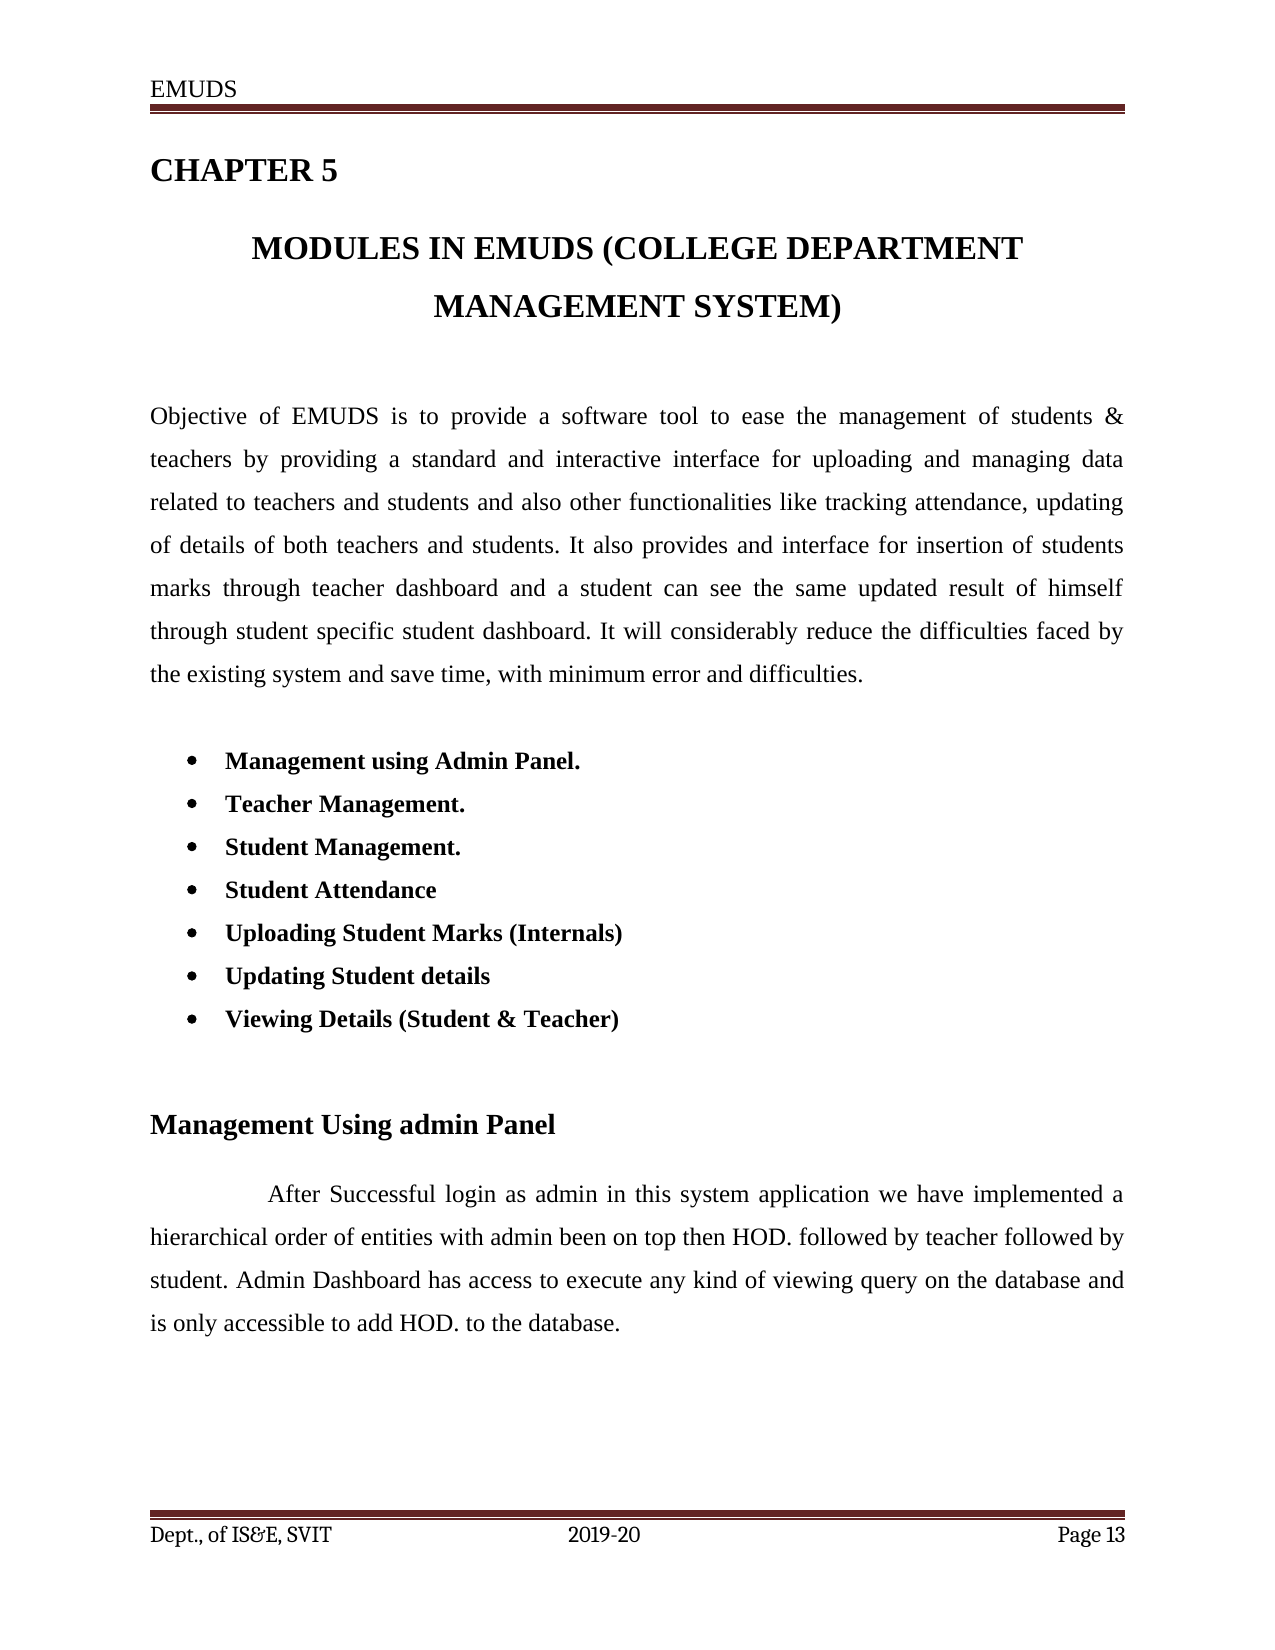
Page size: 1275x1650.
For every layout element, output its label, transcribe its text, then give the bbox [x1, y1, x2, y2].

text After Successful login as admin in this system application we have implemented a hierarchical order of entities with admin been on top then HOD. followed by teacher followed by student. Admin Dashboard has access to execute any kind of viewing query on the database and is only accessible to add HOD. to the database. [150, 1179, 1125, 1337]
list MODULES IN EMUDS (COLLEGE DEPARTMENT MANAGEMENT SYSTEM) [150, 228, 1125, 324]
list Objective of EMUDS is to provide a software tool to ease the management of students & teachers by providing a standard and interactive interface for uploading and managing data related to teachers and students and also other functionalities like tracking attendance, updating of details of both teachers and students. It also provides and interface for insertion of students marks through teacher dashboard and a student can see the same updated result of himself through student specific student dashboard. It will considerably reduce the difficulties faced by the existing system and save time, with minimum error and difficulties. [150, 401, 1125, 688]
list Viewing Details (Student & Teacher) [187, 1004, 1125, 1033]
list Updating Student details [187, 961, 1125, 990]
list Student Attendance [187, 875, 1125, 904]
text Management Using admin Panel [150, 1107, 1125, 1141]
list Uploading Student Marks (Internals) [187, 918, 1125, 947]
list Management using Admin Panel. [187, 746, 1125, 774]
text CHAPTER 5 [150, 150, 1125, 188]
list Teacher Management. [187, 789, 1125, 818]
list Student Management. [187, 832, 1125, 861]
